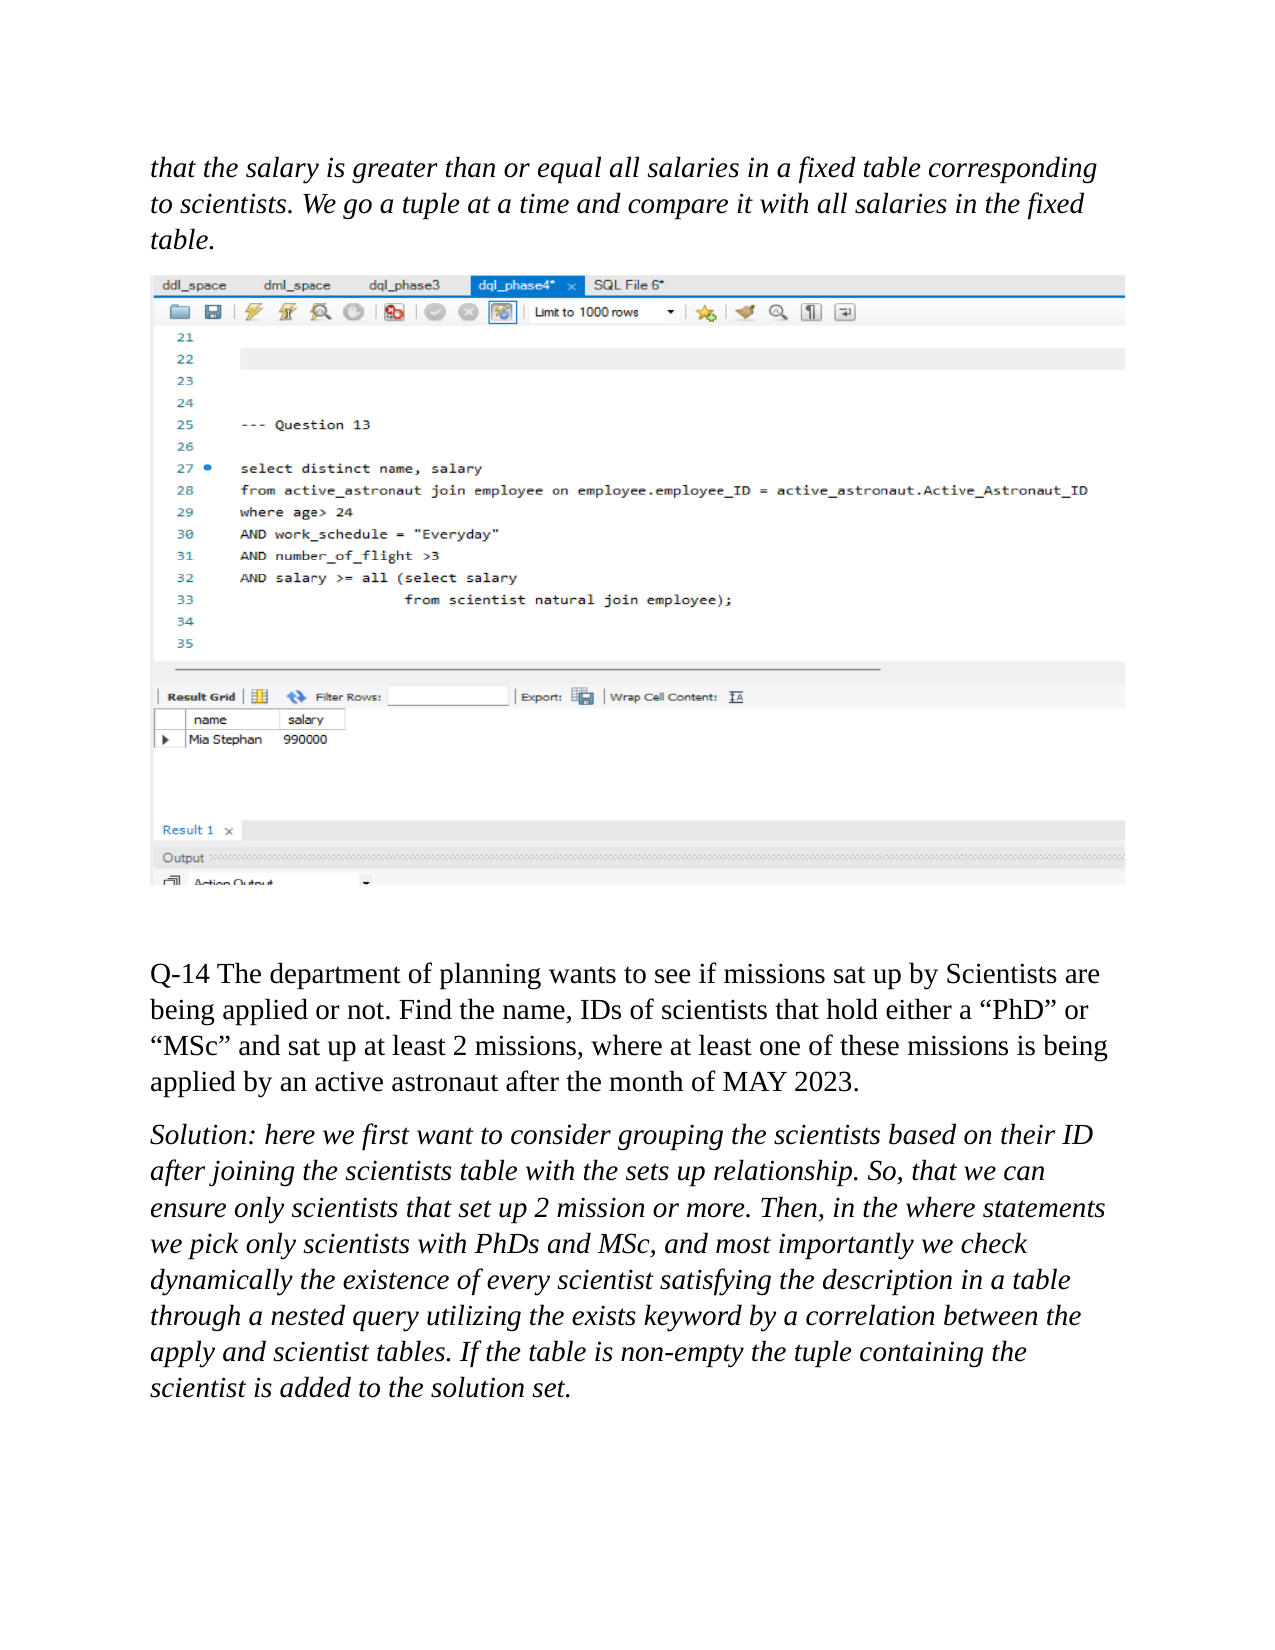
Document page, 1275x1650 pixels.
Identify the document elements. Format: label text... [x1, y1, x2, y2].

picture [150, 275, 1125, 885]
text Solution: here we first want to consider grouping the scientists based on their ID after joining the scientists table with the sets up relationship. So, that we can ensure only scientists that set up 2 mission or more. Then, in the where statements we pick only scientists with PhDs and MSc, and most importantly we check dynamically the existence of every scientist satisfying the description in a table through a nested query utilizing the exists keyword by a correlation between the apply and scientist tables. If the table is non-empty the tuple containing the scientist is added to the solution set. [150, 1117, 1125, 1404]
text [150, 150, 1125, 256]
text Q-14 The department of planning wants to see if missions sat up by Scientists are being applied or not. Find the name, IDs of scientists that hold either a “PhD” or “MSc” and sat up at least 2 missions, where at least one of these missions is being applied by an active astronaut after the month of MAY 2023. [150, 956, 1125, 1098]
